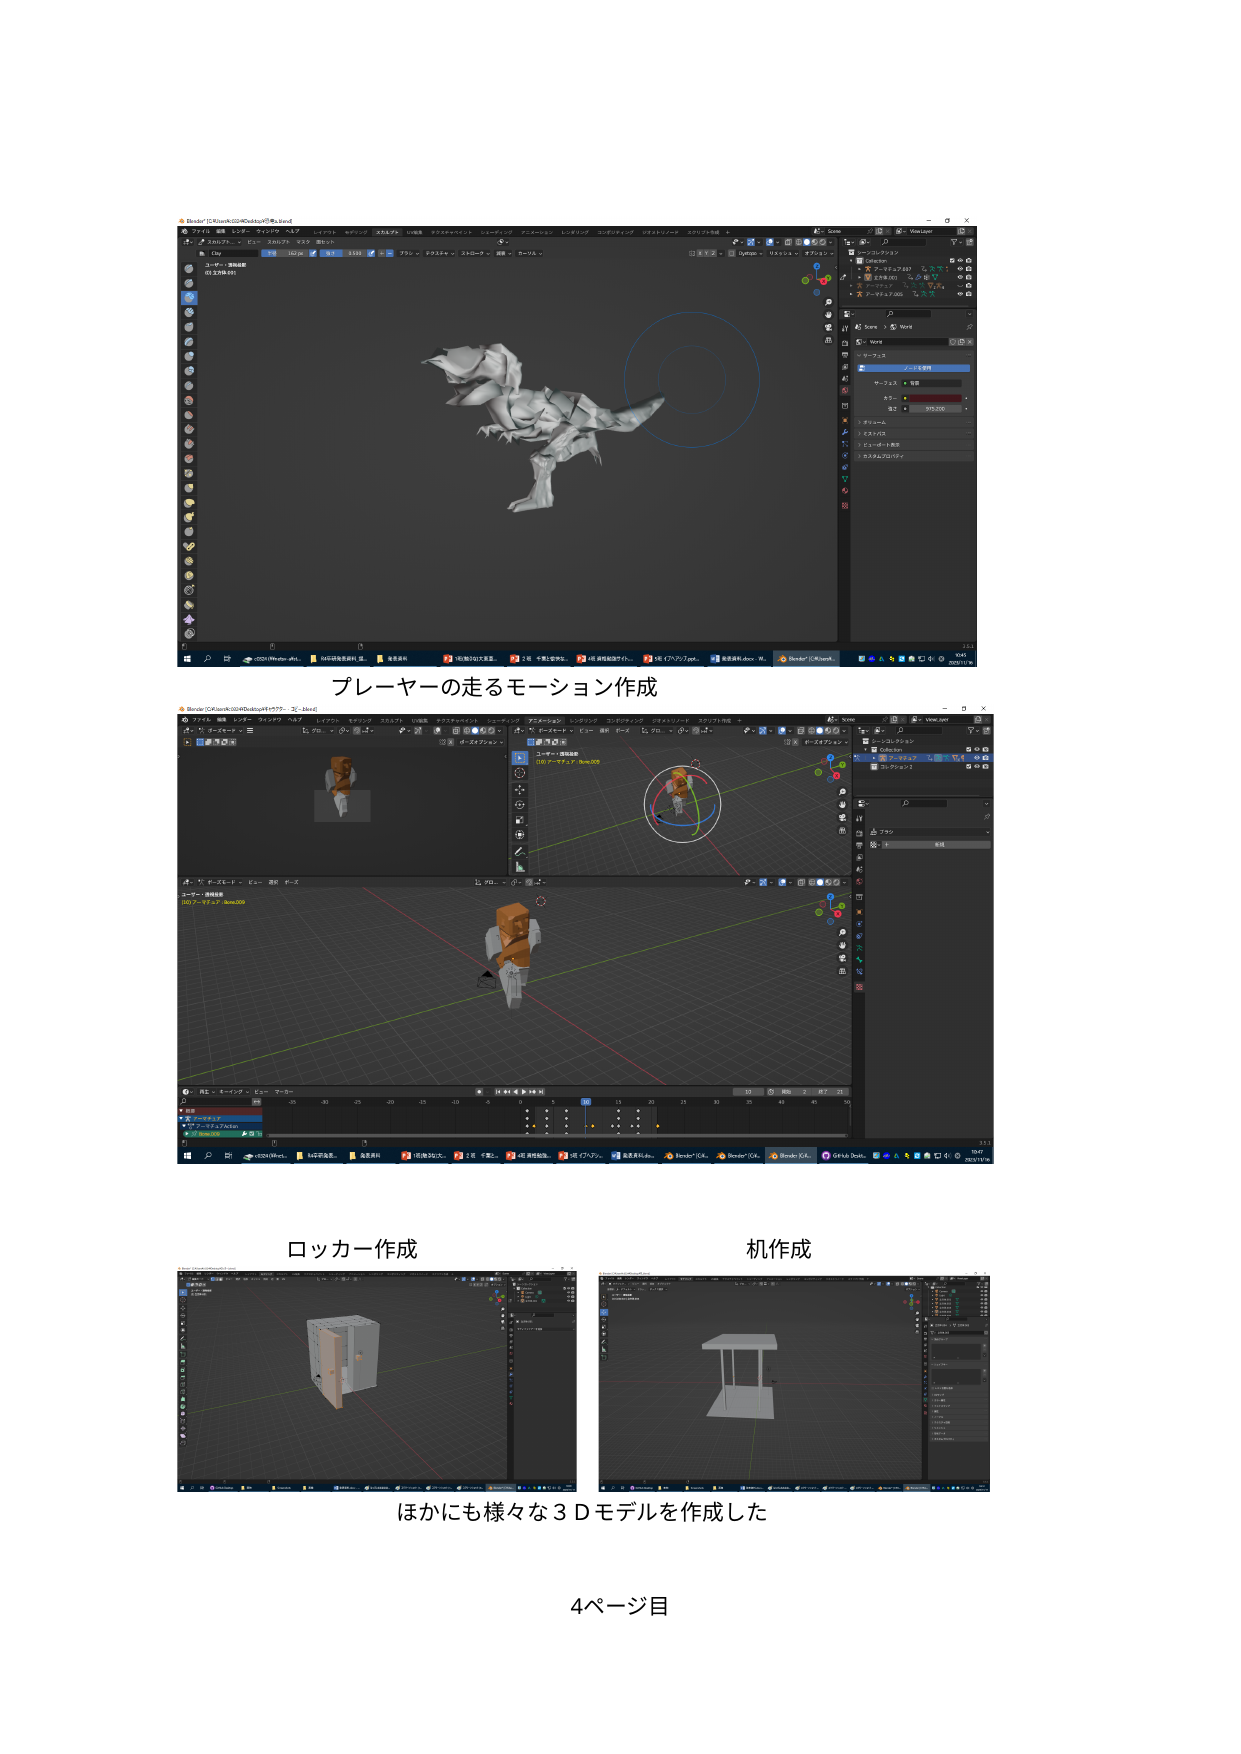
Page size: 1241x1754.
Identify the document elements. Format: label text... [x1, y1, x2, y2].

picture [177, 216, 977, 667]
picture [177, 704, 994, 1164]
text ロッカー作成 机作成 [177, 1229, 1063, 1267]
picture [177, 1266, 577, 1492]
text ほかにも様々な３Ｄモデルを作成した [177, 1492, 1063, 1529]
text プレーヤーの走るモーション作成 [177, 667, 1063, 704]
picture [598, 1271, 990, 1492]
